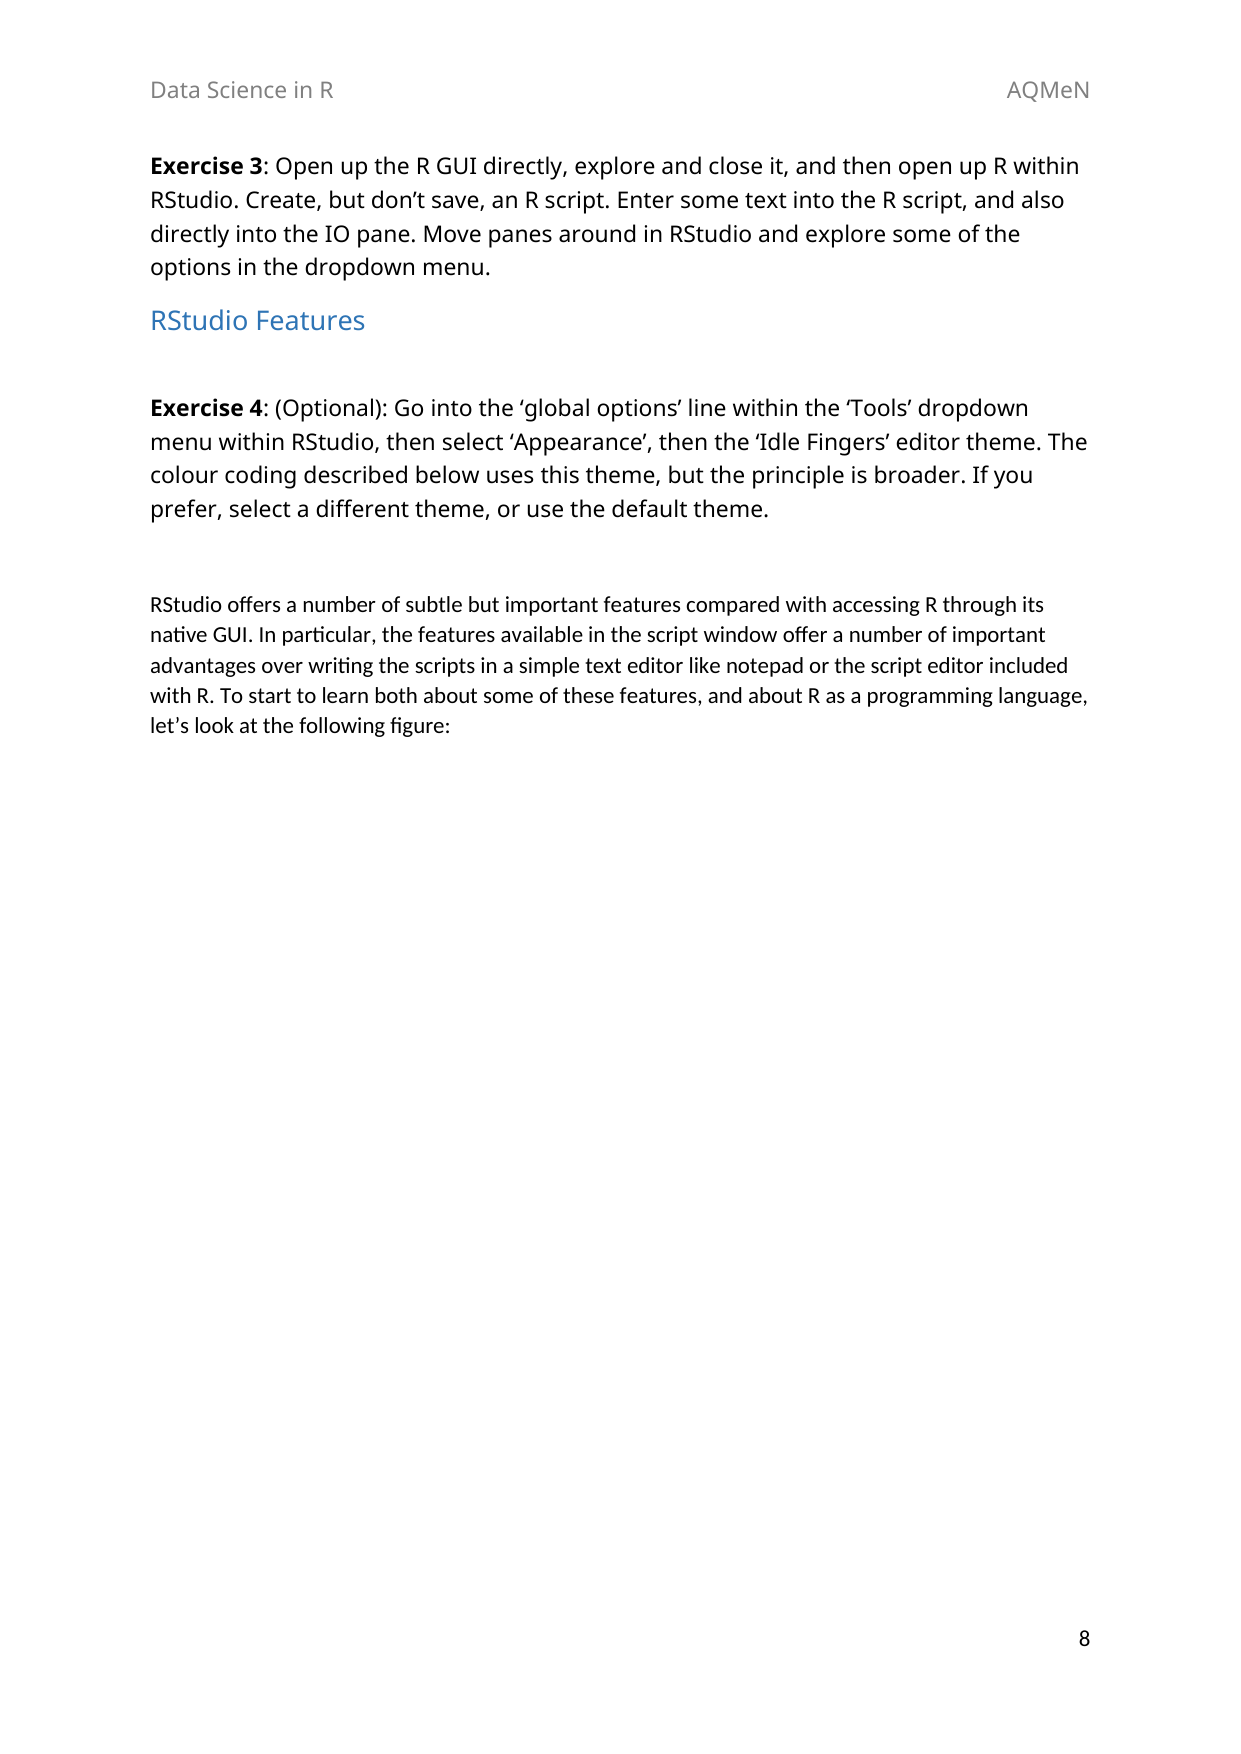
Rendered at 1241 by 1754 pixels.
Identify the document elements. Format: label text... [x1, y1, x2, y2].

subtitle RStudio Features [150, 302, 1090, 338]
text RStudio offers a number of subtle but important features compared with accessing R through its native GUI. In particular, the features available in the script window offer a number of important advantages over writing the scripts in a simple text editor like notepad or the script editor included with R. To start to learn both about some of these features, and about R as a programming language, let’s look at the following figure: [150, 590, 1090, 739]
text Exercise 3: Open up the R GUI directly, explore and close it, and then open up R within RStudio. Create, but don’t save, an R script. Enter some text into the R script, and also directly into the IO pane. Move panes around in RStudio and explore some of the options in the dropdown menu. [150, 150, 1090, 282]
text Exercise 4: (Optional): Go into the ‘global options’ line within the ‘Tools’ dropdown menu within RStudio, then select ‘Appearance’, then the ‘Idle Fingers’ editor theme. The colour coding described below uses this theme, but the principle is broader. If you prefer, select a different theme, or use the default theme. [150, 392, 1090, 524]
